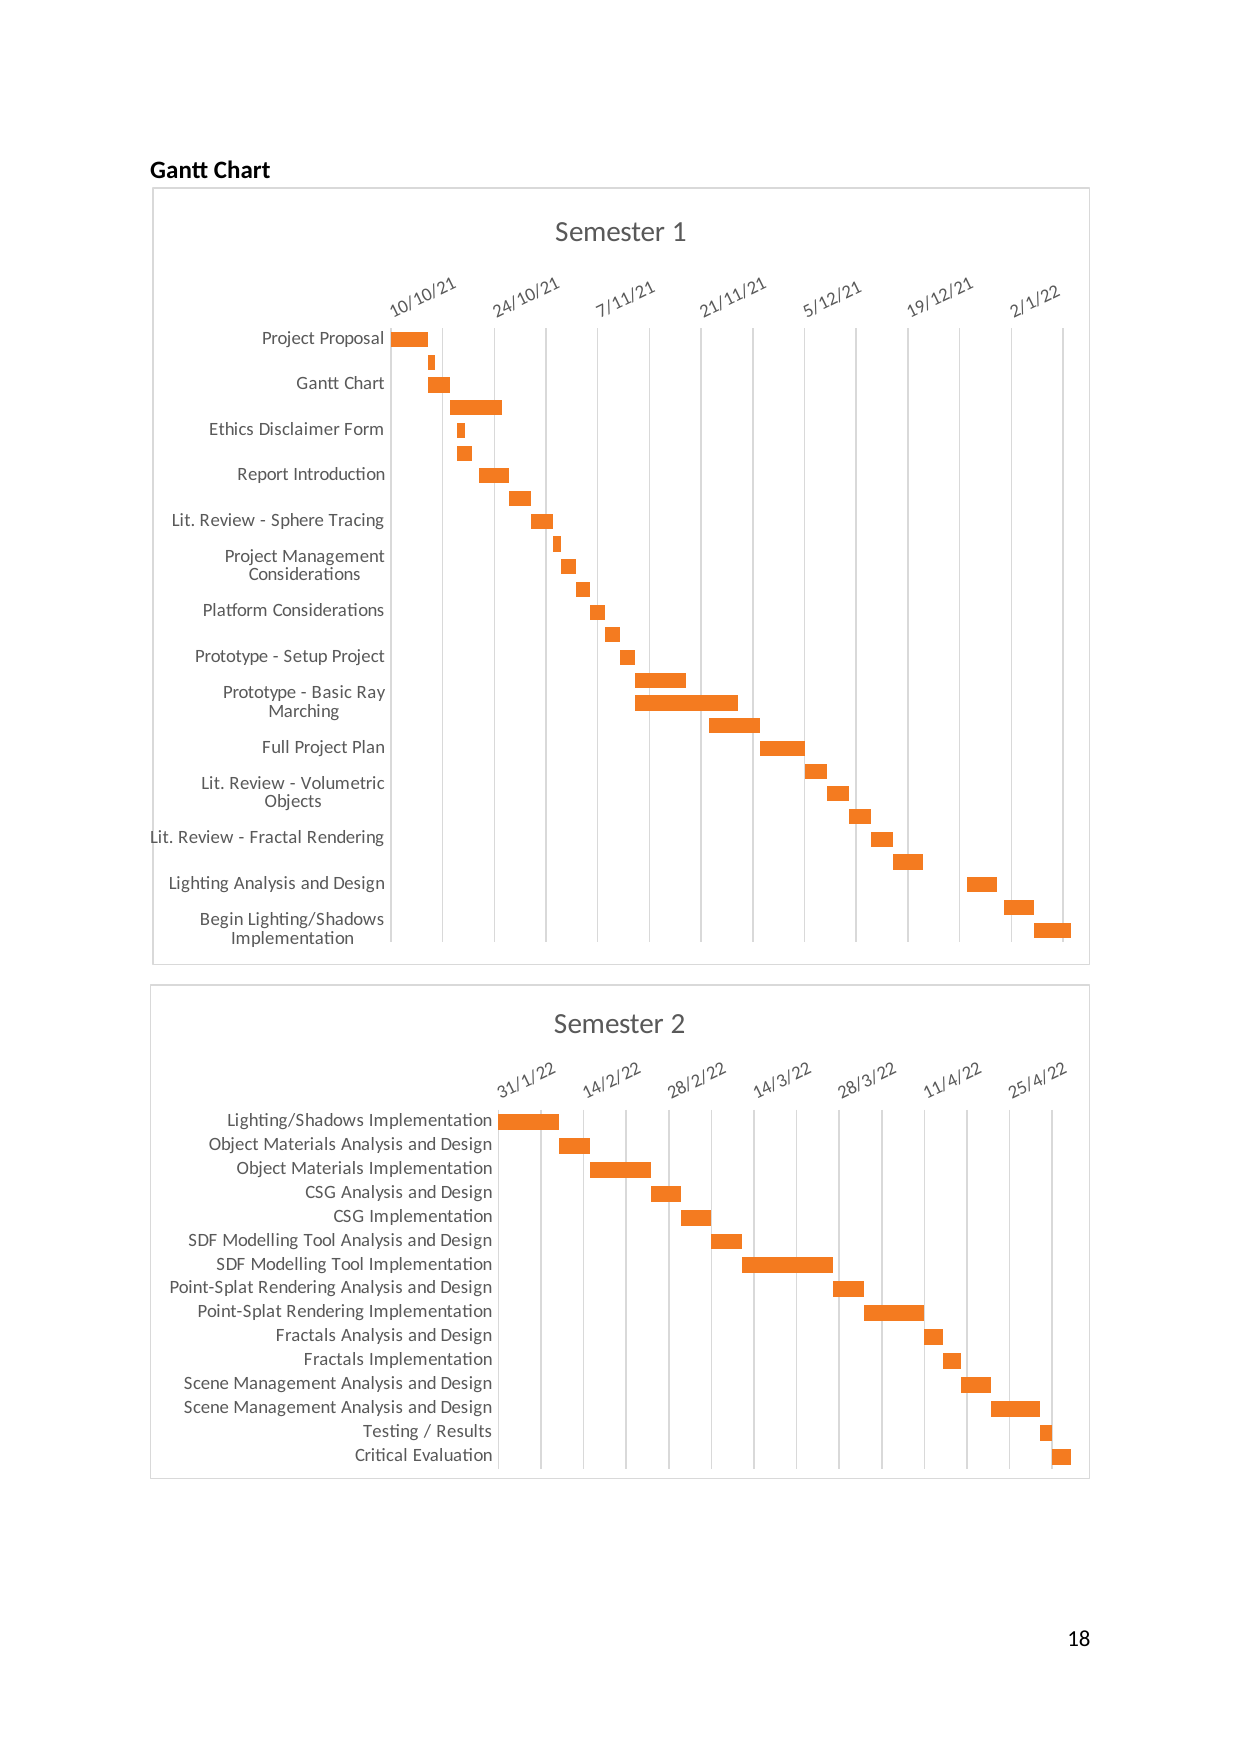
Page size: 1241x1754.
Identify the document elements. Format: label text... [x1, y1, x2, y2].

subtitle Gantt Chart [150, 154, 1090, 185]
